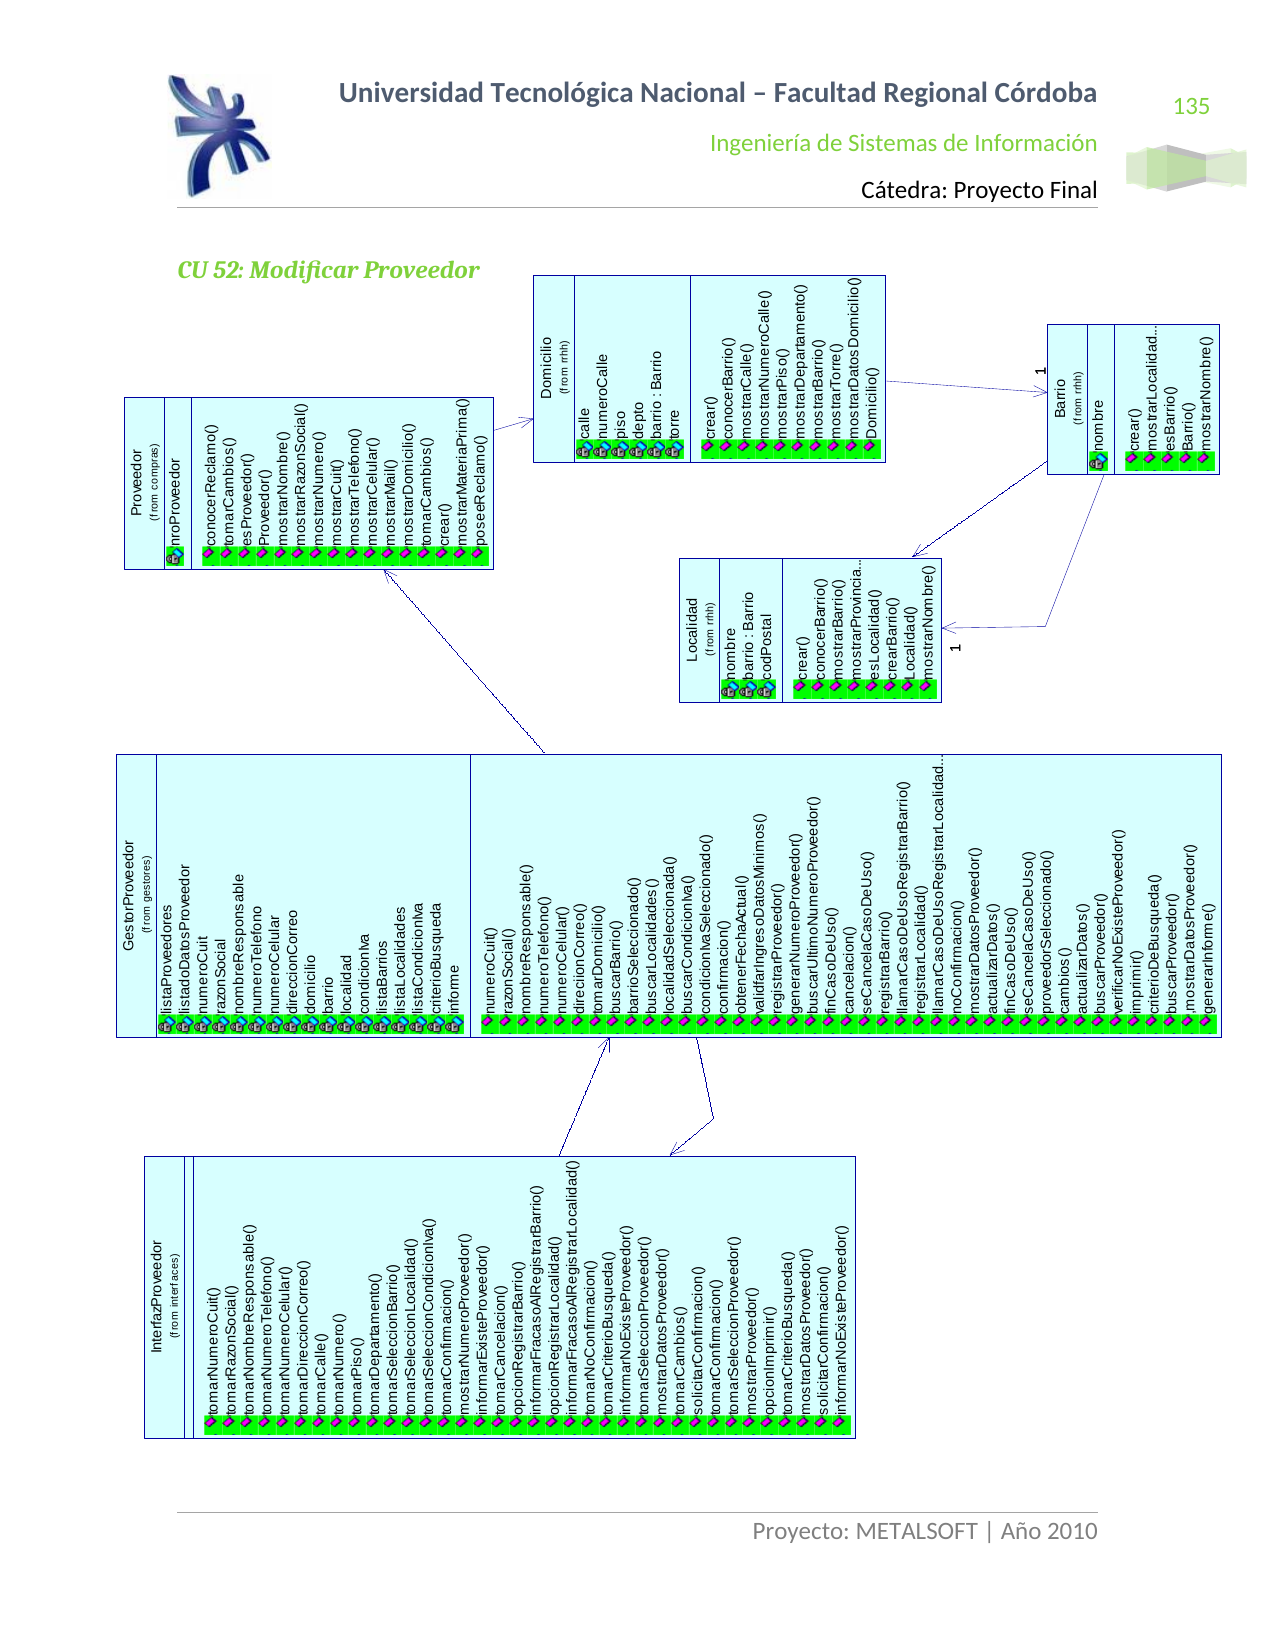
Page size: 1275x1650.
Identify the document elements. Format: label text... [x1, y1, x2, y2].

picture [167, 74, 272, 199]
text CU 52: Modificar Proveedor [177, 256, 1098, 284]
